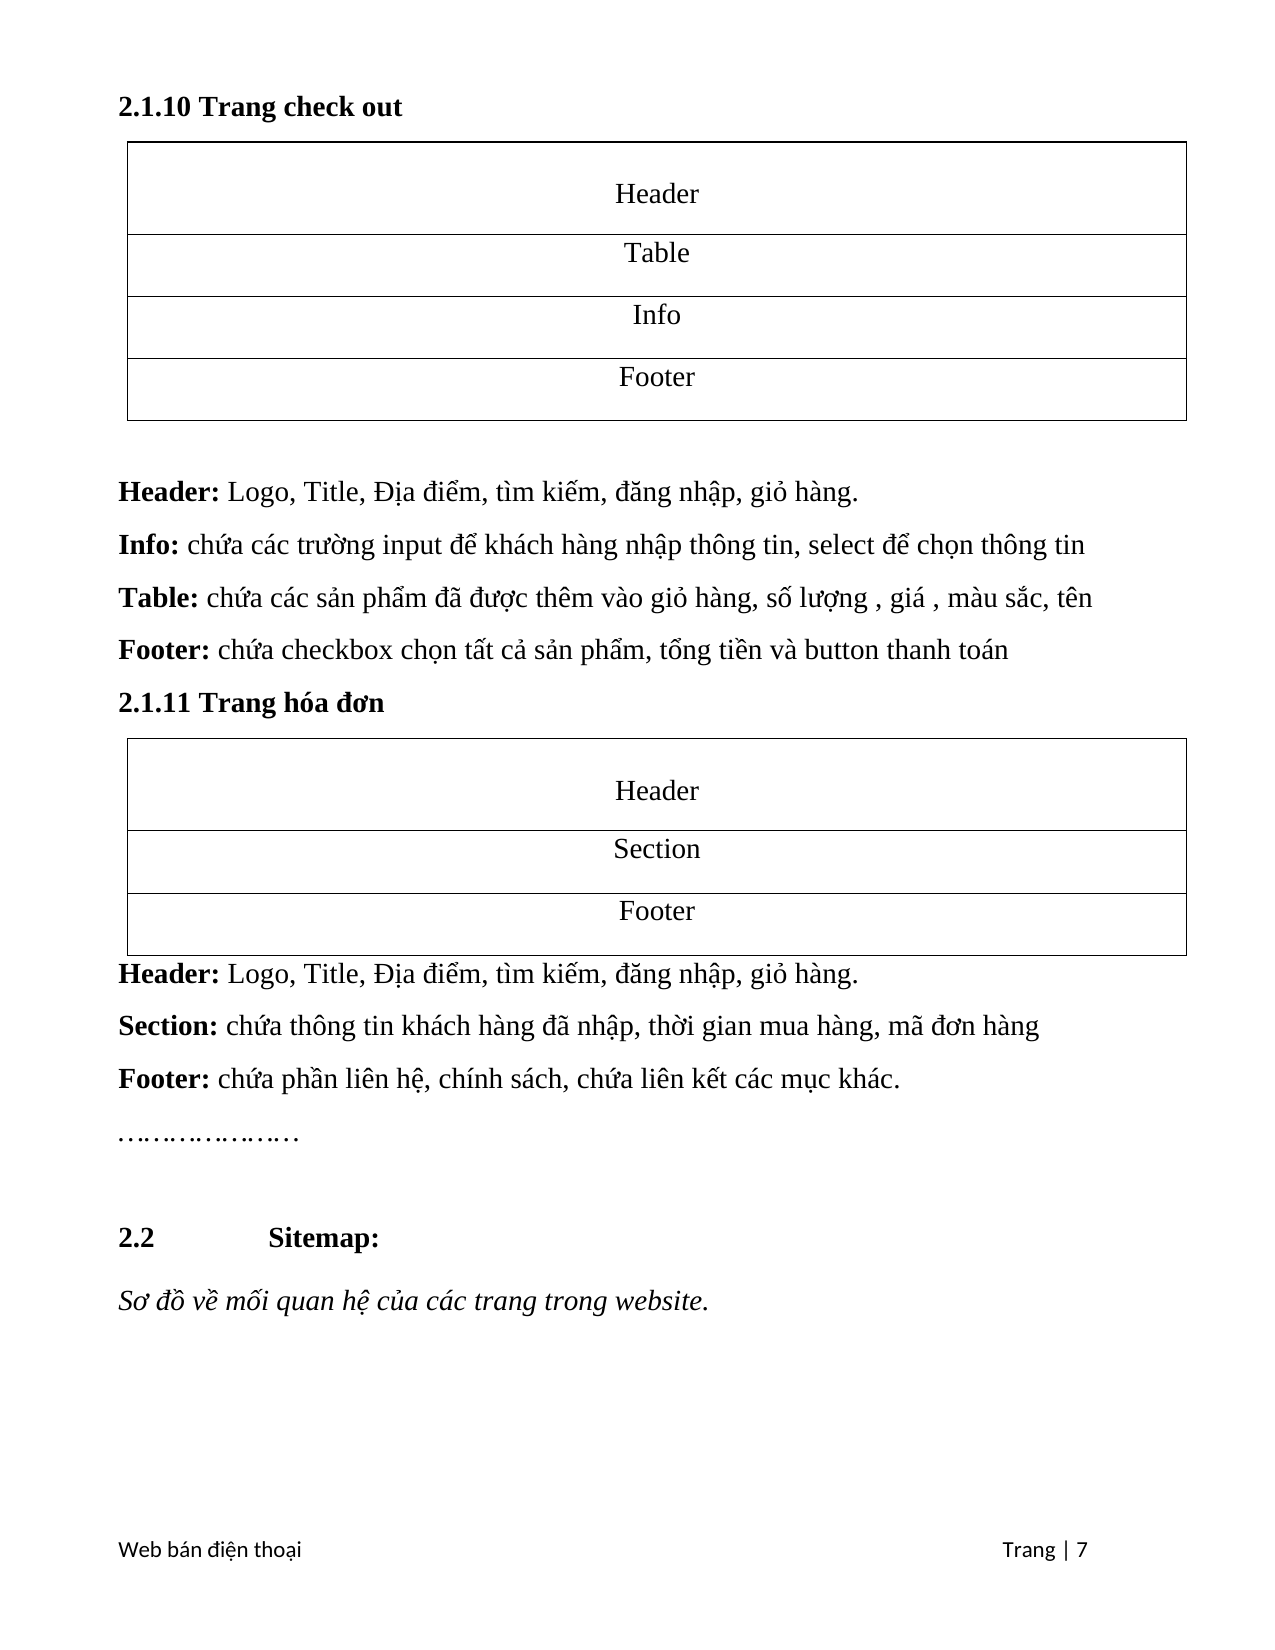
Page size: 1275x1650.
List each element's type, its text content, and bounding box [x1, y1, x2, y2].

text 2.1.11 Trang hóa đơn [118, 685, 1186, 719]
table_header Header [128, 143, 1186, 234]
text Sơ đồ về mối quan hệ của các trang trong website. [118, 1283, 1186, 1316]
text Header: Logo, Title, Địa điểm, tìm kiếm, đăng nhập, giỏ hàng. [118, 956, 1186, 989]
text Header: Logo, Title, Địa điểm, tìm kiếm, đăng nhập, giỏ hàng. [118, 474, 1186, 508]
text Footer: chứa checkbox chọn tất cả sản phẩm, tổng tiền và button thanh toán [118, 632, 1186, 666]
table_cell Footer [128, 894, 1186, 955]
text ………………… [118, 1114, 1186, 1148]
table_header Header [128, 739, 1186, 830]
text Section: chứa thông tin khách hàng đã nhập, thời gian mua hàng, mã đơn hàng [118, 1008, 1186, 1042]
subtitle Sitemap: [118, 1220, 1186, 1253]
text Table: chứa các sản phẩm đã được thêm vào giỏ hàng, số lượng , giá , màu sắc, tên [118, 580, 1186, 613]
text 2.1.10 Trang check out [118, 89, 1186, 122]
table_cell Info [128, 297, 1186, 358]
table_cell Table [128, 235, 1186, 296]
text Info: chứa các trường input để khách hàng nhập thông tin, select để chọn thông tin [118, 527, 1186, 560]
table_cell Footer [128, 359, 1186, 420]
text Footer: chứa phần liên hệ, chính sách, chứa liên kết các mục khác. [118, 1061, 1186, 1095]
table_cell Section [128, 831, 1186, 892]
